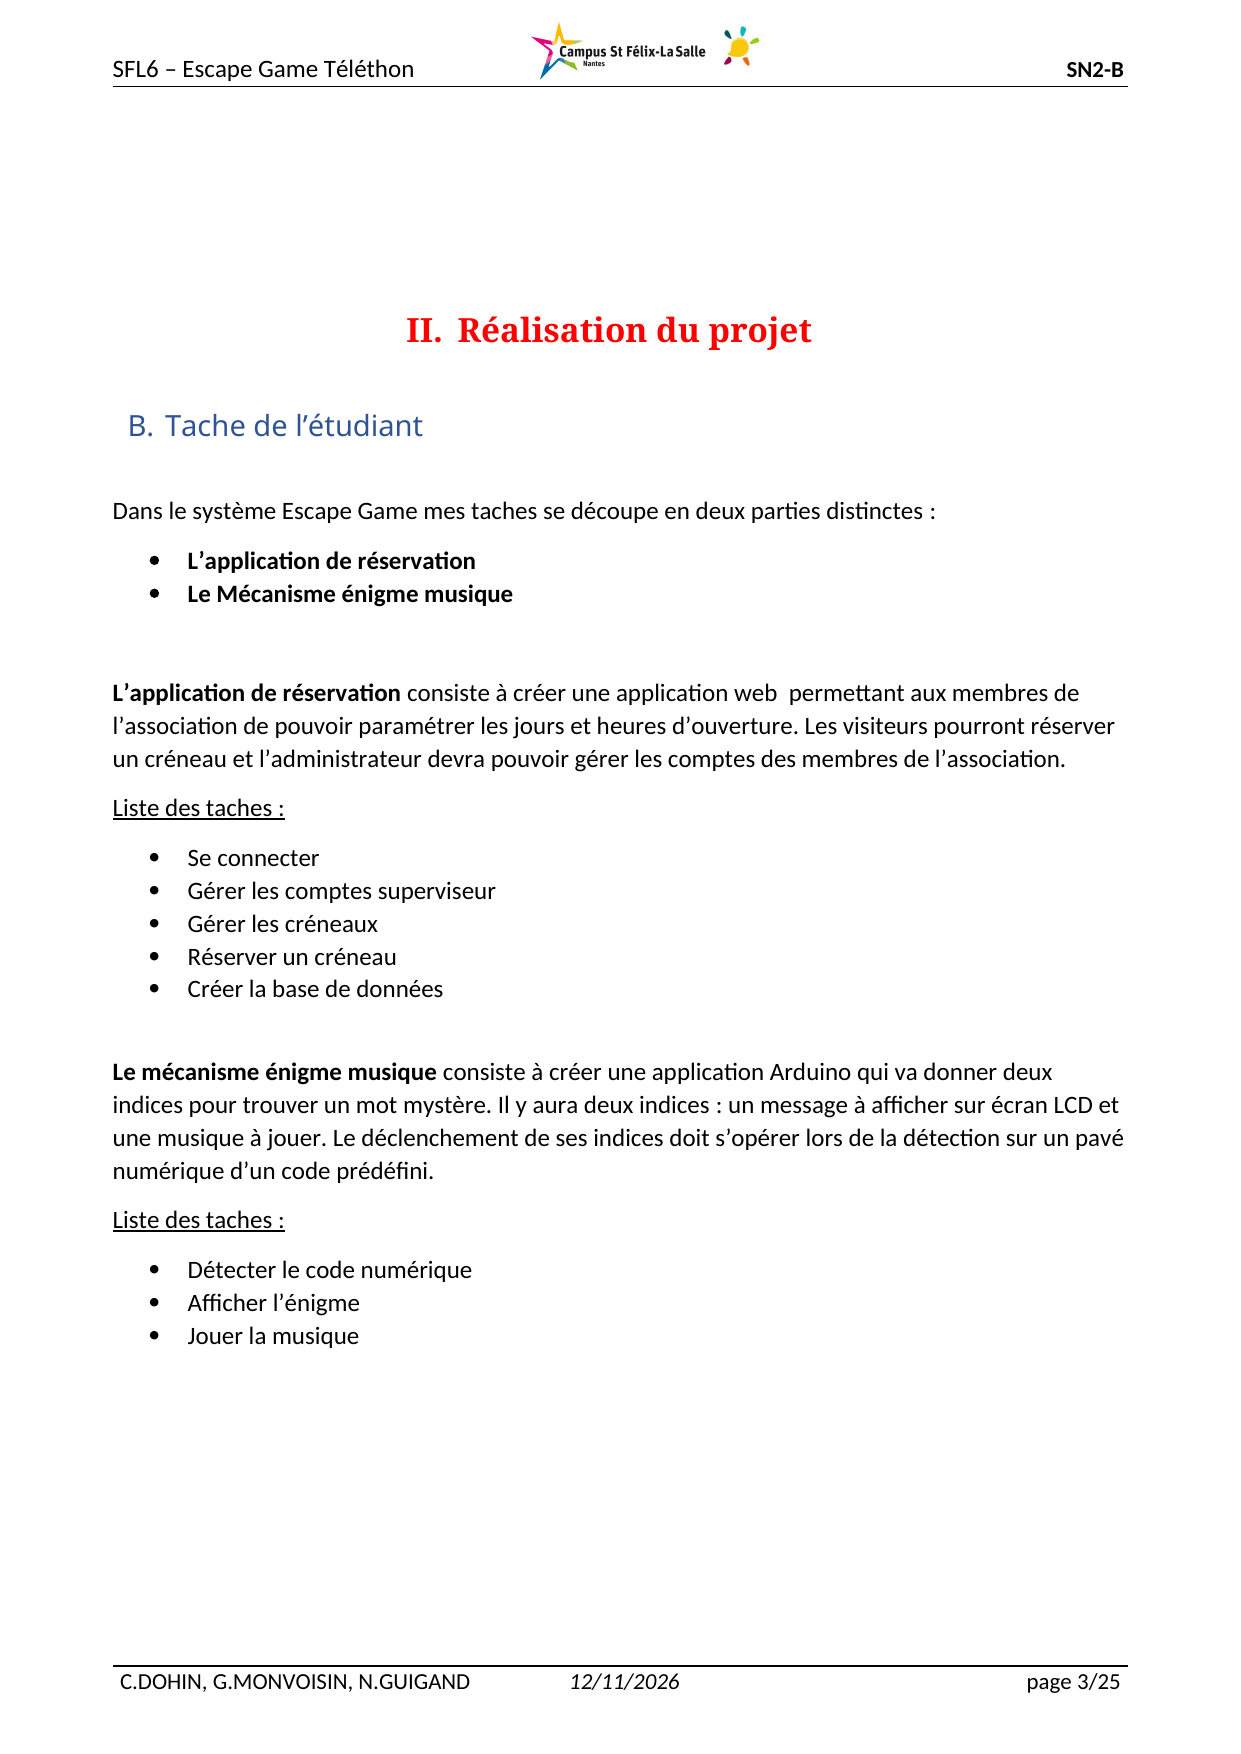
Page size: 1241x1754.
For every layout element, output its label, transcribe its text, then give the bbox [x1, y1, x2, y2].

text Dans le système Escape Game mes taches se découpe en deux parties distinctes : [112, 495, 1128, 526]
subtitle Tache de l’étudiant [127, 406, 1128, 445]
subtitle Réalisation du projet [127, 307, 1128, 352]
text Liste des taches : [112, 792, 1128, 823]
list Gérer les comptes superviseur [150, 875, 1128, 905]
list Créer la base de données [150, 974, 1128, 1004]
picture [528, 21, 769, 81]
list Se connecter [150, 842, 1128, 872]
text Liste des taches : [112, 1204, 1128, 1235]
list Gérer les créneaux [150, 908, 1128, 938]
list Afficher l’énigme [150, 1287, 1128, 1317]
text L’application de réservation consiste à créer une application web permettant aux membres de l’association de pouvoir paramétrer les jours et heures d’ouverture. Les visiteurs pourront réserver un créneau et l’administrateur devra pouvoir gérer les comptes des membres de l’association. [112, 677, 1128, 773]
list Jouer la musique [150, 1320, 1128, 1350]
list L’application de réservation [150, 545, 1128, 575]
list Détecter le code numérique [150, 1254, 1128, 1284]
list Réserver un créneau [150, 941, 1128, 971]
list Le Mécanisme énigme musique [150, 578, 1128, 608]
text Le mécanisme énigme musique consiste à créer une application Arduino qui va donner deux indices pour trouver un mot mystère. Il y aura deux indices : un message à afficher sur écran LCD et une musique à jouer. Le déclenchement de ses indices doit s’opérer lors de la détection sur un pavé numérique d’un code prédéfini. [112, 1056, 1128, 1185]
